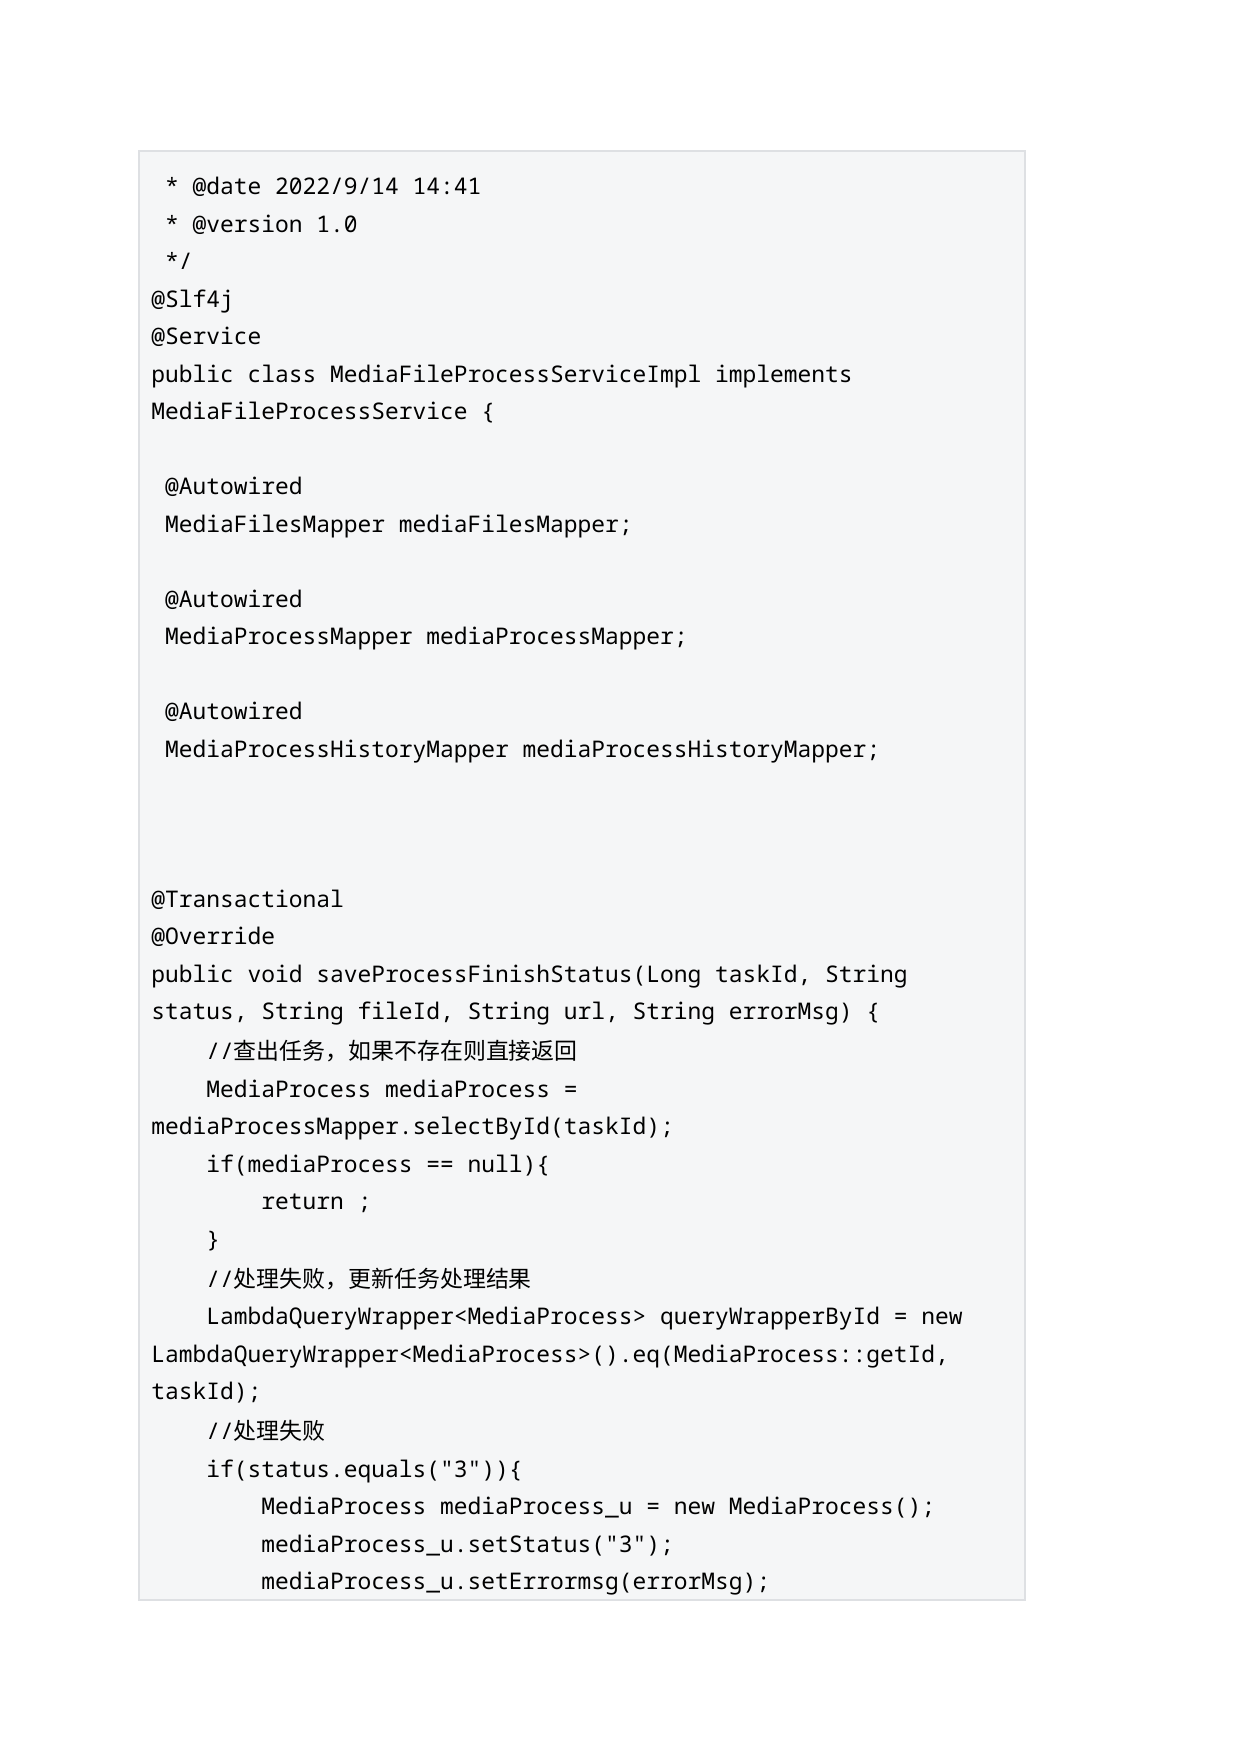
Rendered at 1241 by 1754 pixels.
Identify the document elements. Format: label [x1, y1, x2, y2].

table_header [140, 152, 1024, 1599]
